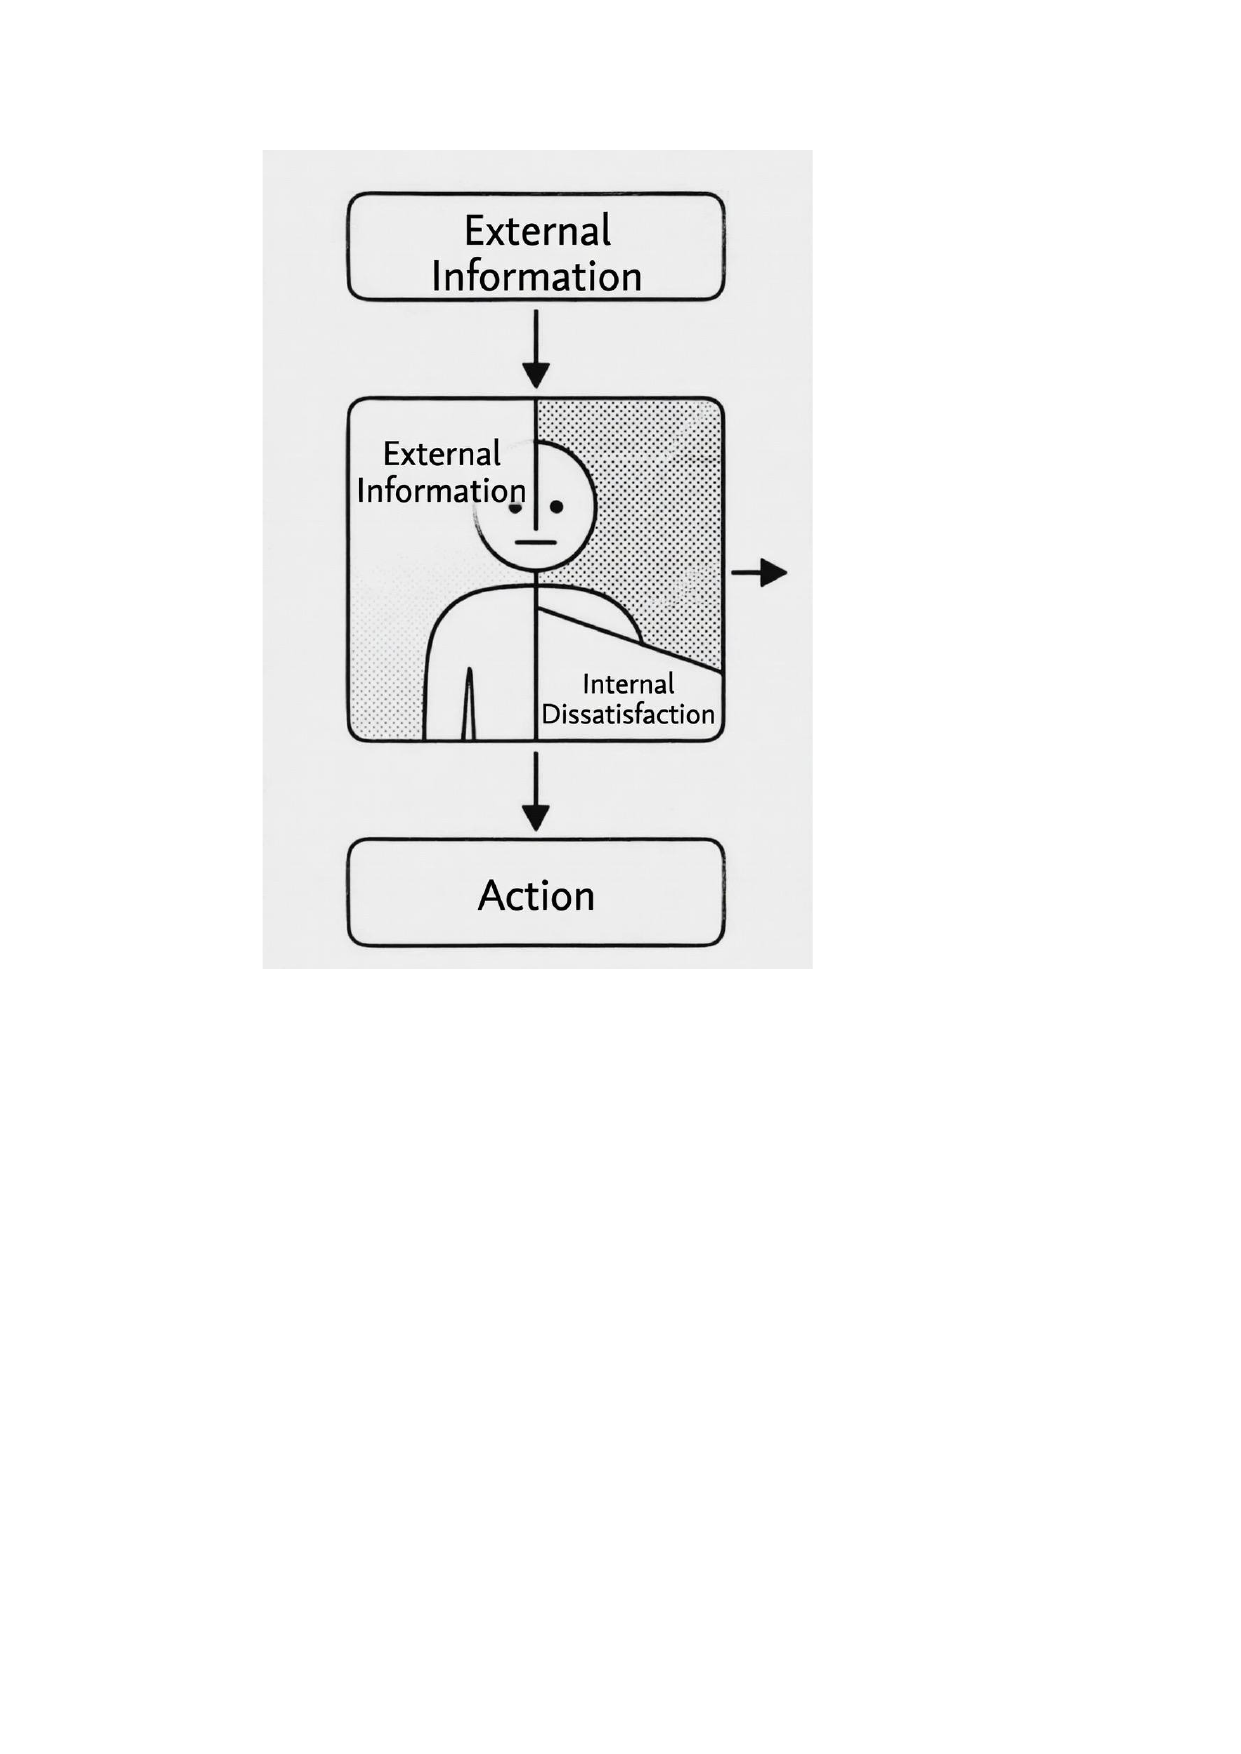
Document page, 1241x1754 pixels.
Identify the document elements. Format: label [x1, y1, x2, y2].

picture [262, 150, 813, 969]
